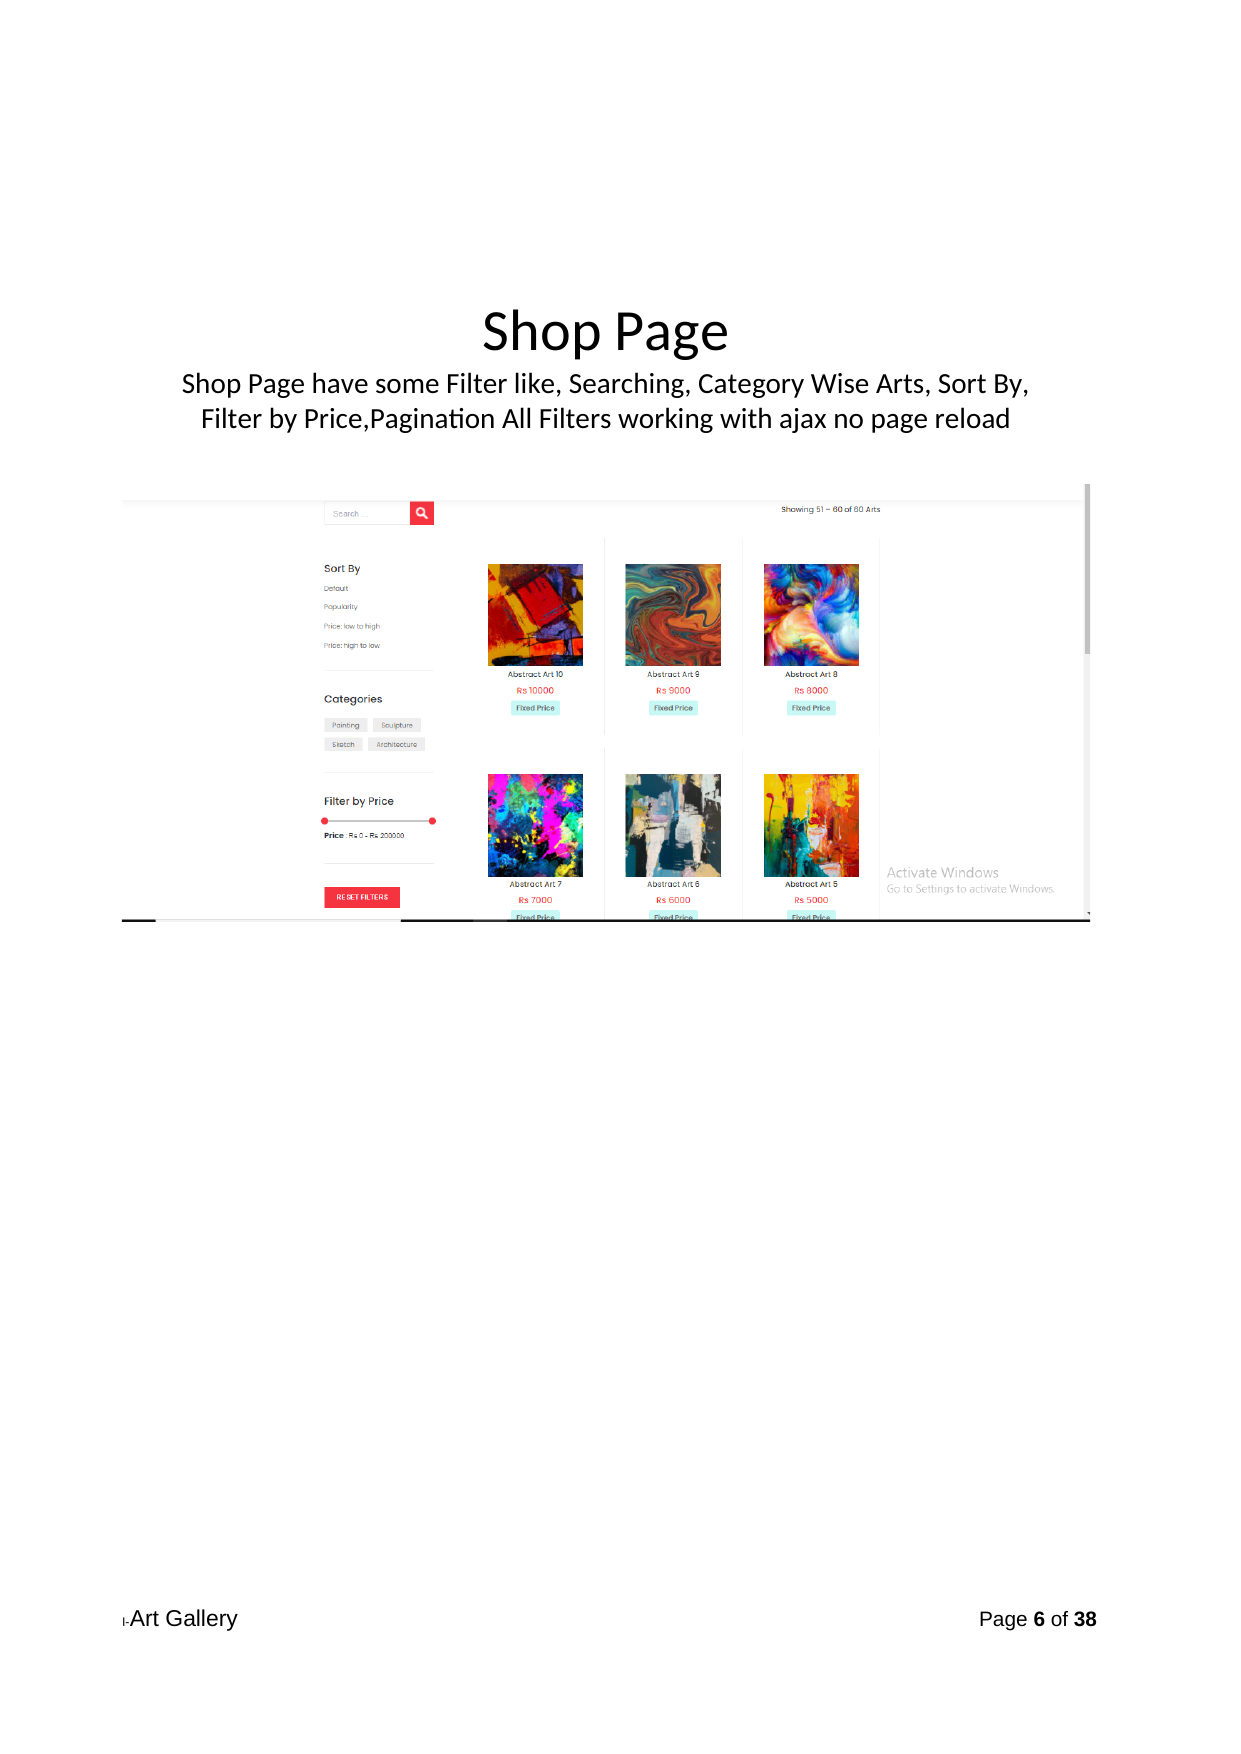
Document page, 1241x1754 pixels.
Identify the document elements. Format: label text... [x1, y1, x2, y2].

text Shop Page have some Filter like, Searching, Category Wise Arts, Sort By, [122, 365, 1090, 401]
text Shop Page [122, 294, 1090, 365]
text Filter by Price,Pagination All Filters working with ajax no page reload [122, 401, 1090, 436]
picture [121, 484, 1091, 922]
